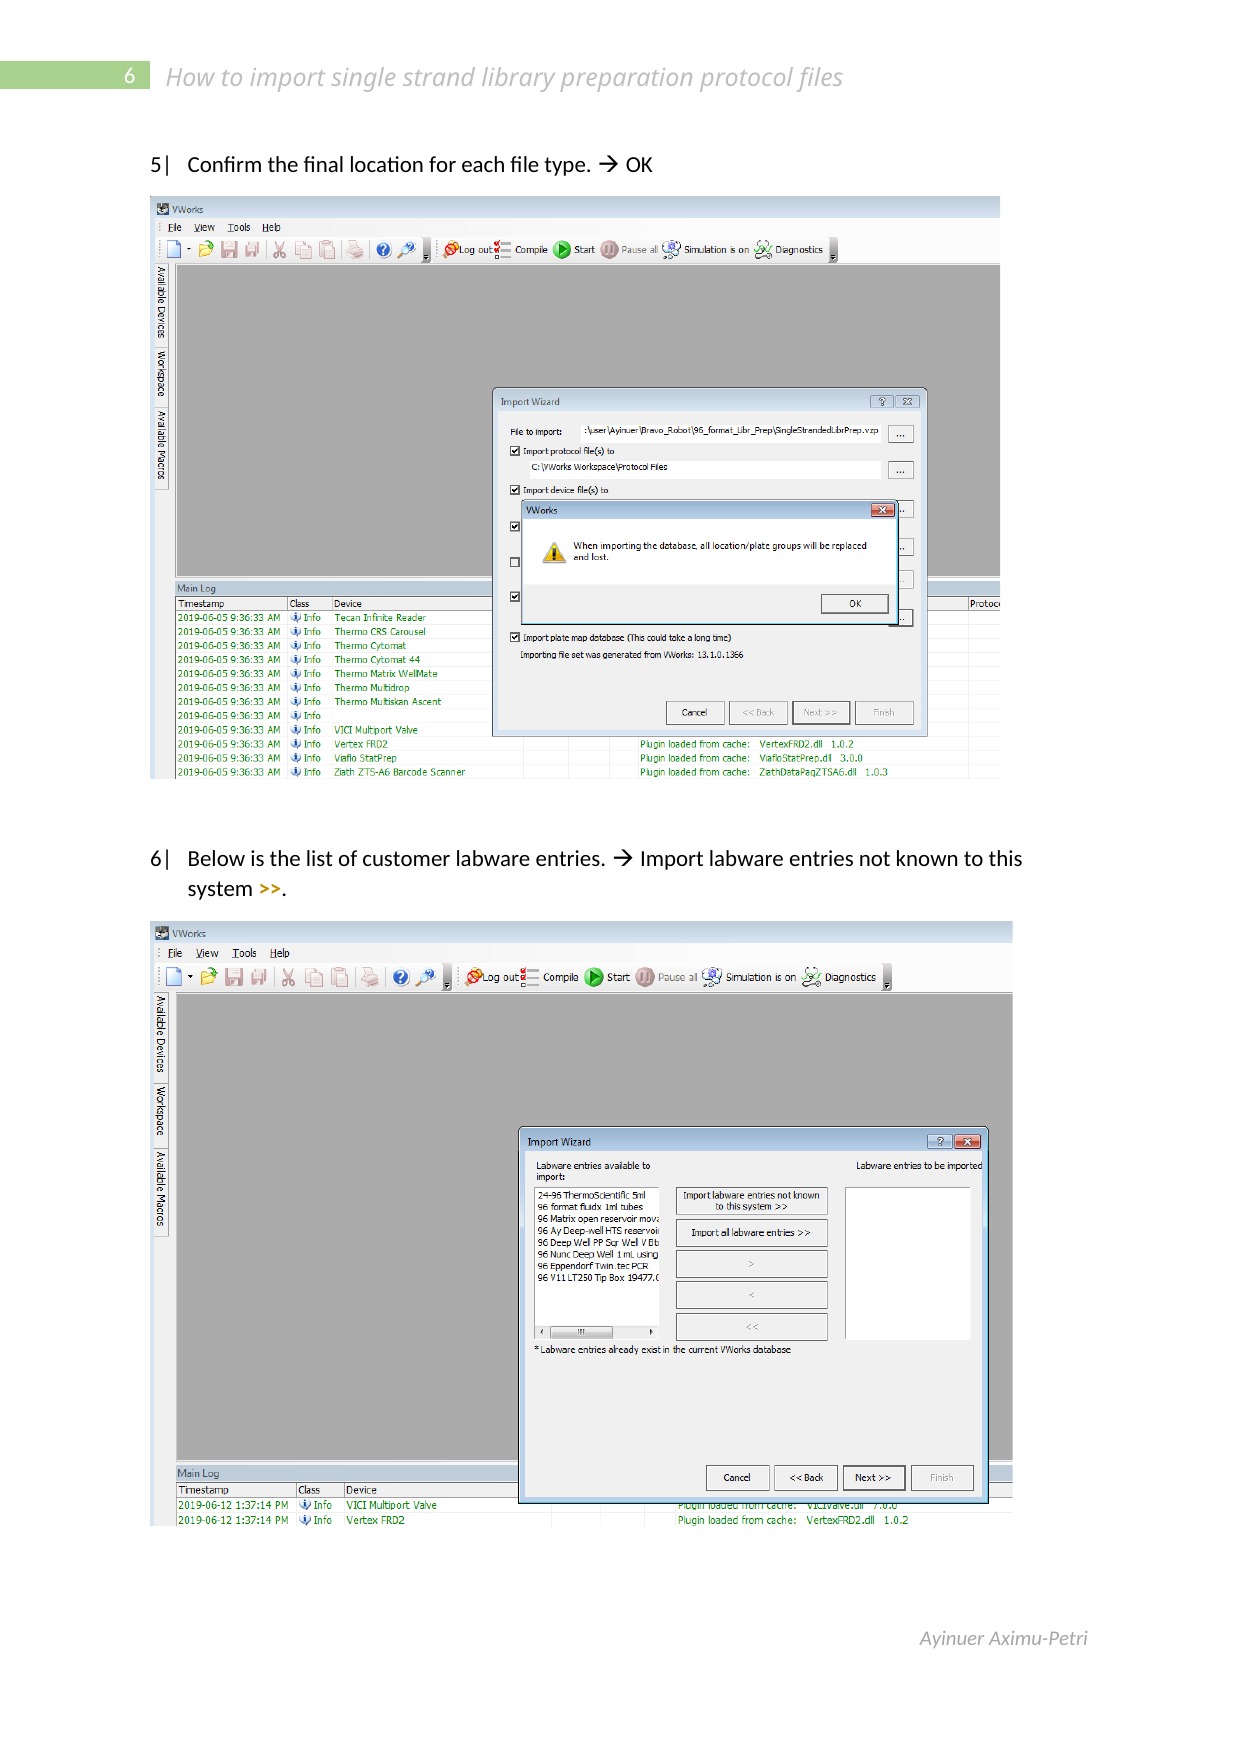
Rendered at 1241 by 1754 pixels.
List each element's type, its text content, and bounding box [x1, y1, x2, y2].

list Below is the list of customer labware entries. Import labware entries not known to this system >>. [150, 844, 1090, 902]
picture [150, 196, 1001, 779]
list Confirm the final location for each file type. OK [150, 150, 1090, 178]
picture [150, 921, 1013, 1526]
